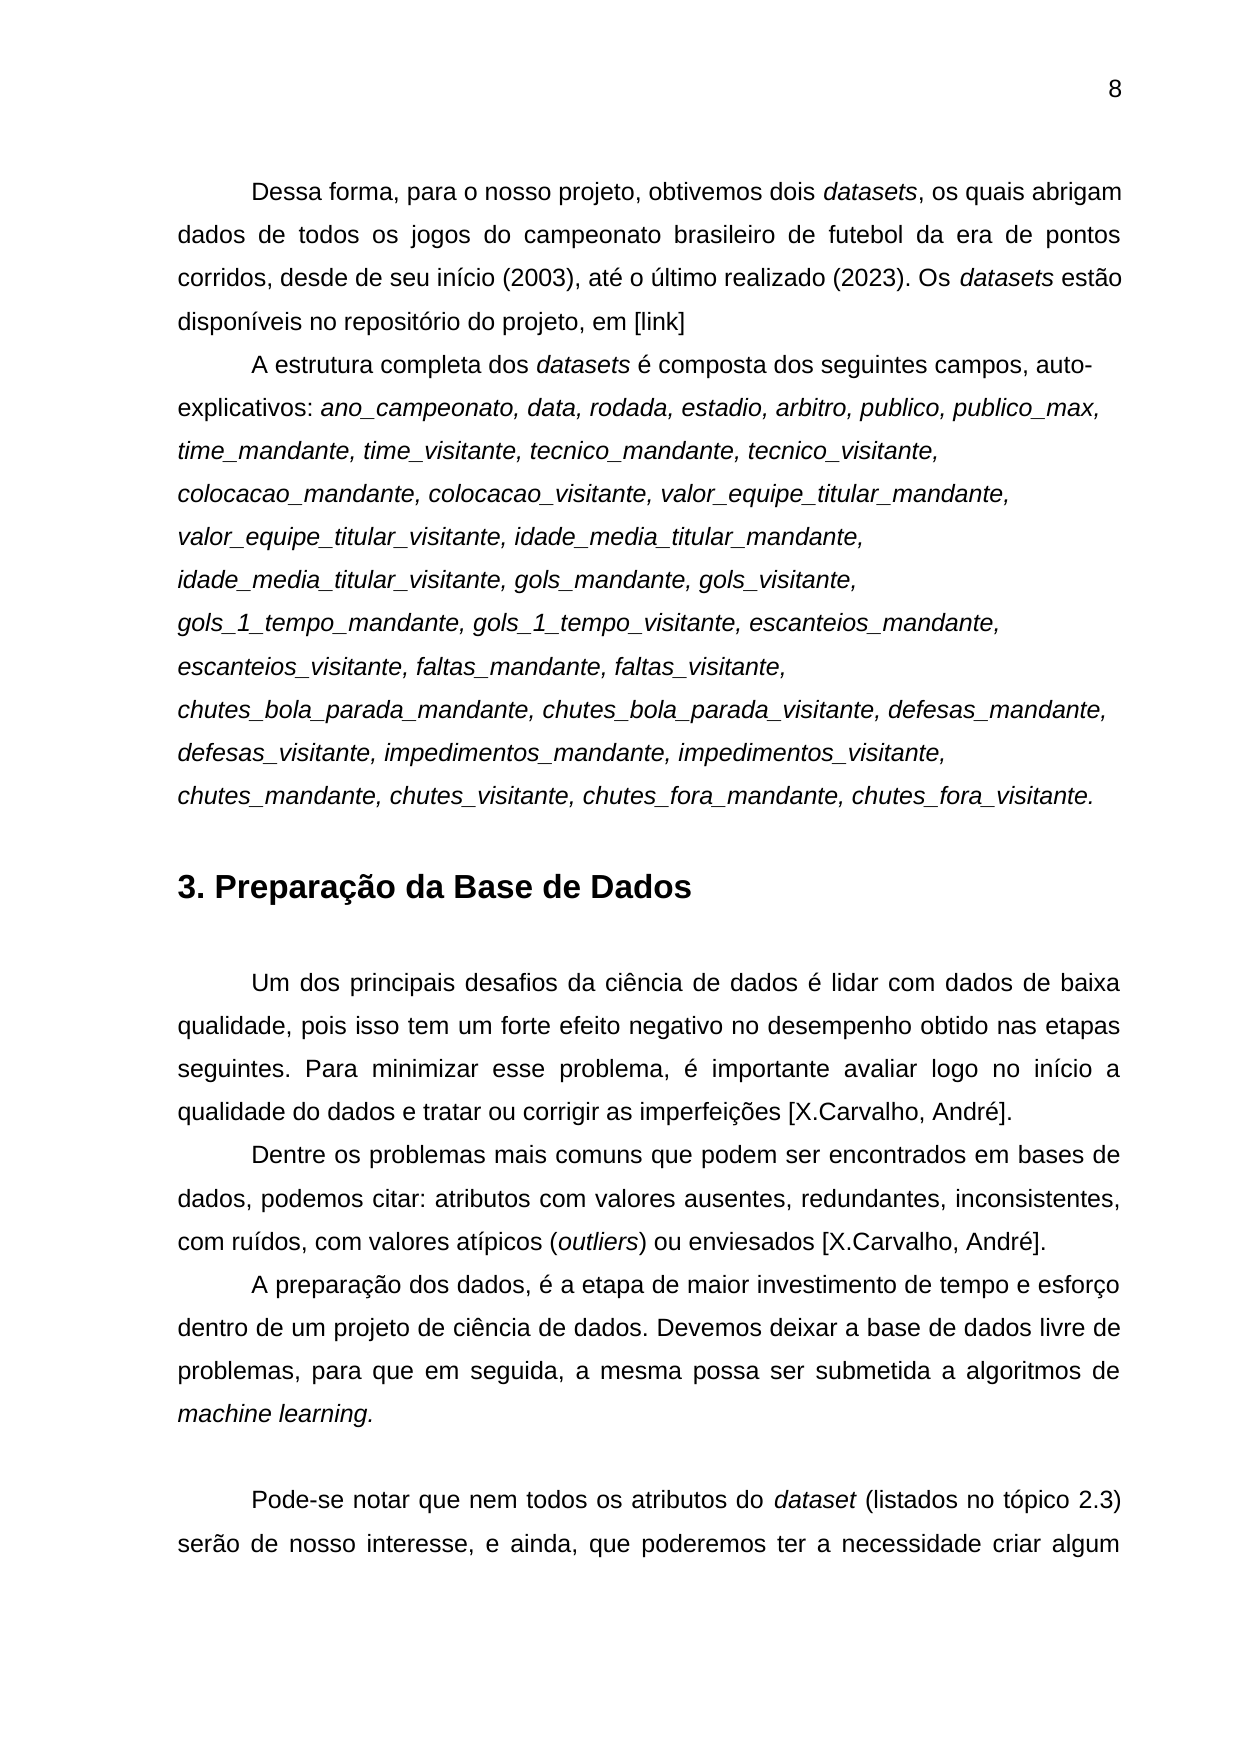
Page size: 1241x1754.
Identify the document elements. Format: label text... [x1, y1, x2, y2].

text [177, 1485, 1122, 1557]
text Dessa forma, para o nosso projeto, obtivemos dois datasets, os quais abrigam dados de todos os jogos do campeonato brasileiro de futebol da era de pontos corridos, desde de seu início (2003), até o último realizado (2023). Os datasets estão disponíveis no repositório do projeto, em [link] [177, 177, 1122, 335]
text A preparação dos dados, é a etapa de maior investimento de tempo e esforço dentro de um projeto de ciência de dados. Devemos deixar a base de dados livre de problemas, para que em seguida, a mesma possa ser submetida a algoritmos de machine learning. [177, 1270, 1122, 1428]
text Um dos principais desafios da ciência de dados é lidar com dados de baixa qualidade, pois isso tem um forte efeito negativo no desempenho obtido nas etapas seguintes. Para minimizar esse problema, é importante avaliar logo no início a qualidade do dados e tratar ou corrigir as imperfeições [X.Carvalho, André]. [177, 968, 1122, 1126]
text A estrutura completa dos datasets é composta dos seguintes campos, auto-explicativos: ano_campeonato, data, rodada, estadio, arbitro, publico, publico_max, time_mandante, time_visitante, tecnico_mandante, tecnico_visitante, colocacao_mandante, colocacao_visitante, valor_equipe_titular_mandante, valor_equipe_titular_visitante, idade_media_titular_mandante, idade_media_titular_visitante, gols_mandante, gols_visitante, gols_1_tempo_mandante, gols_1_tempo_visitante, escanteios_mandante, escanteios_visitante, faltas_mandante, faltas_visitante, chutes_bola_parada_mandante, chutes_bola_parada_visitante, defesas_mandante, defesas_visitante, impedimentos_mandante, impedimentos_visitante, chutes_mandante, chutes_visitante, chutes_fora_mandante, chutes_fora_visitante. [177, 350, 1122, 810]
subtitle 3. Preparação da Base de Dados [177, 867, 1122, 906]
text Dentre os problemas mais comuns que podem ser encontrados em bases de dados, podemos citar: atributos com valores ausentes, redundantes, inconsistentes, com ruídos, com valores atípicos (outliers) ou enviesados [X.Carvalho, André]. [177, 1140, 1122, 1255]
